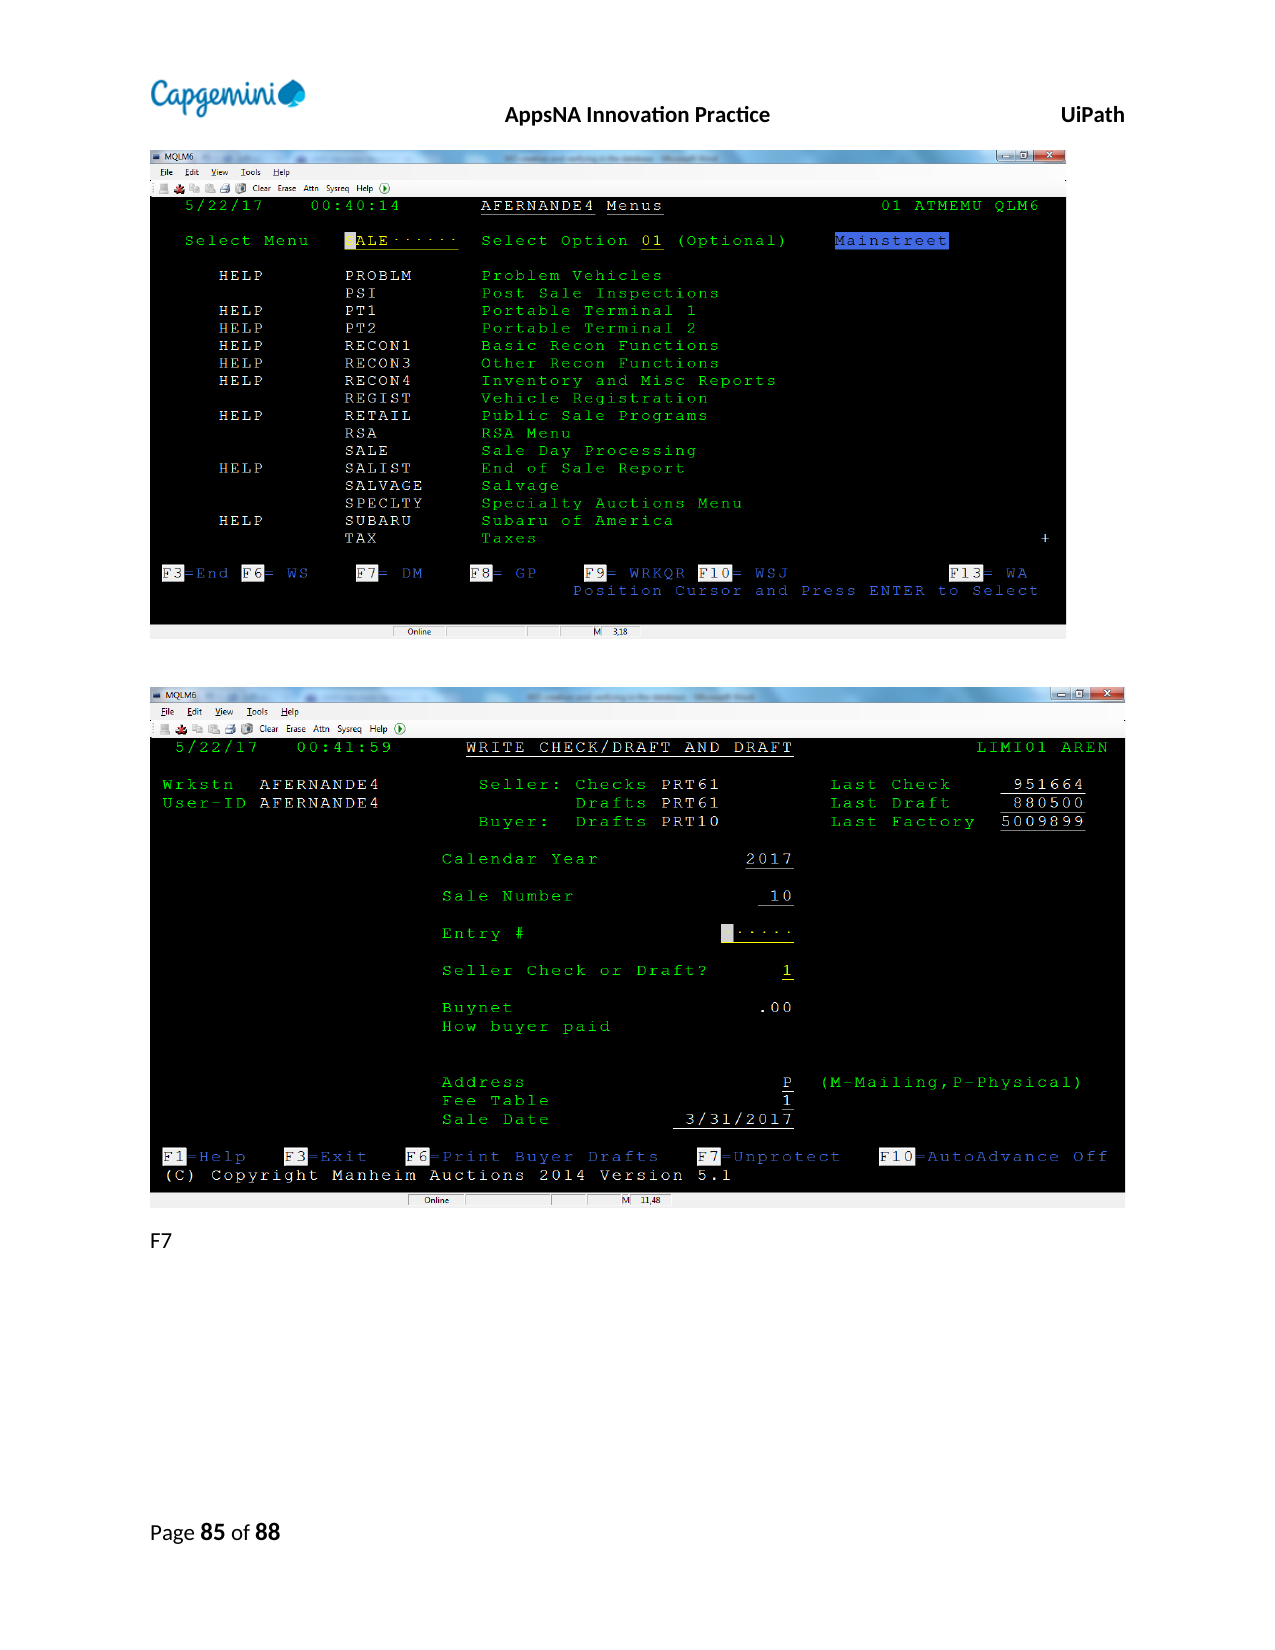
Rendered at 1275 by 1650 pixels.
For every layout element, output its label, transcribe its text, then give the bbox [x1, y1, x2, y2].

picture [150, 75, 307, 123]
text F7 [150, 1226, 1125, 1254]
picture [150, 687, 1125, 1208]
picture [150, 150, 1067, 639]
